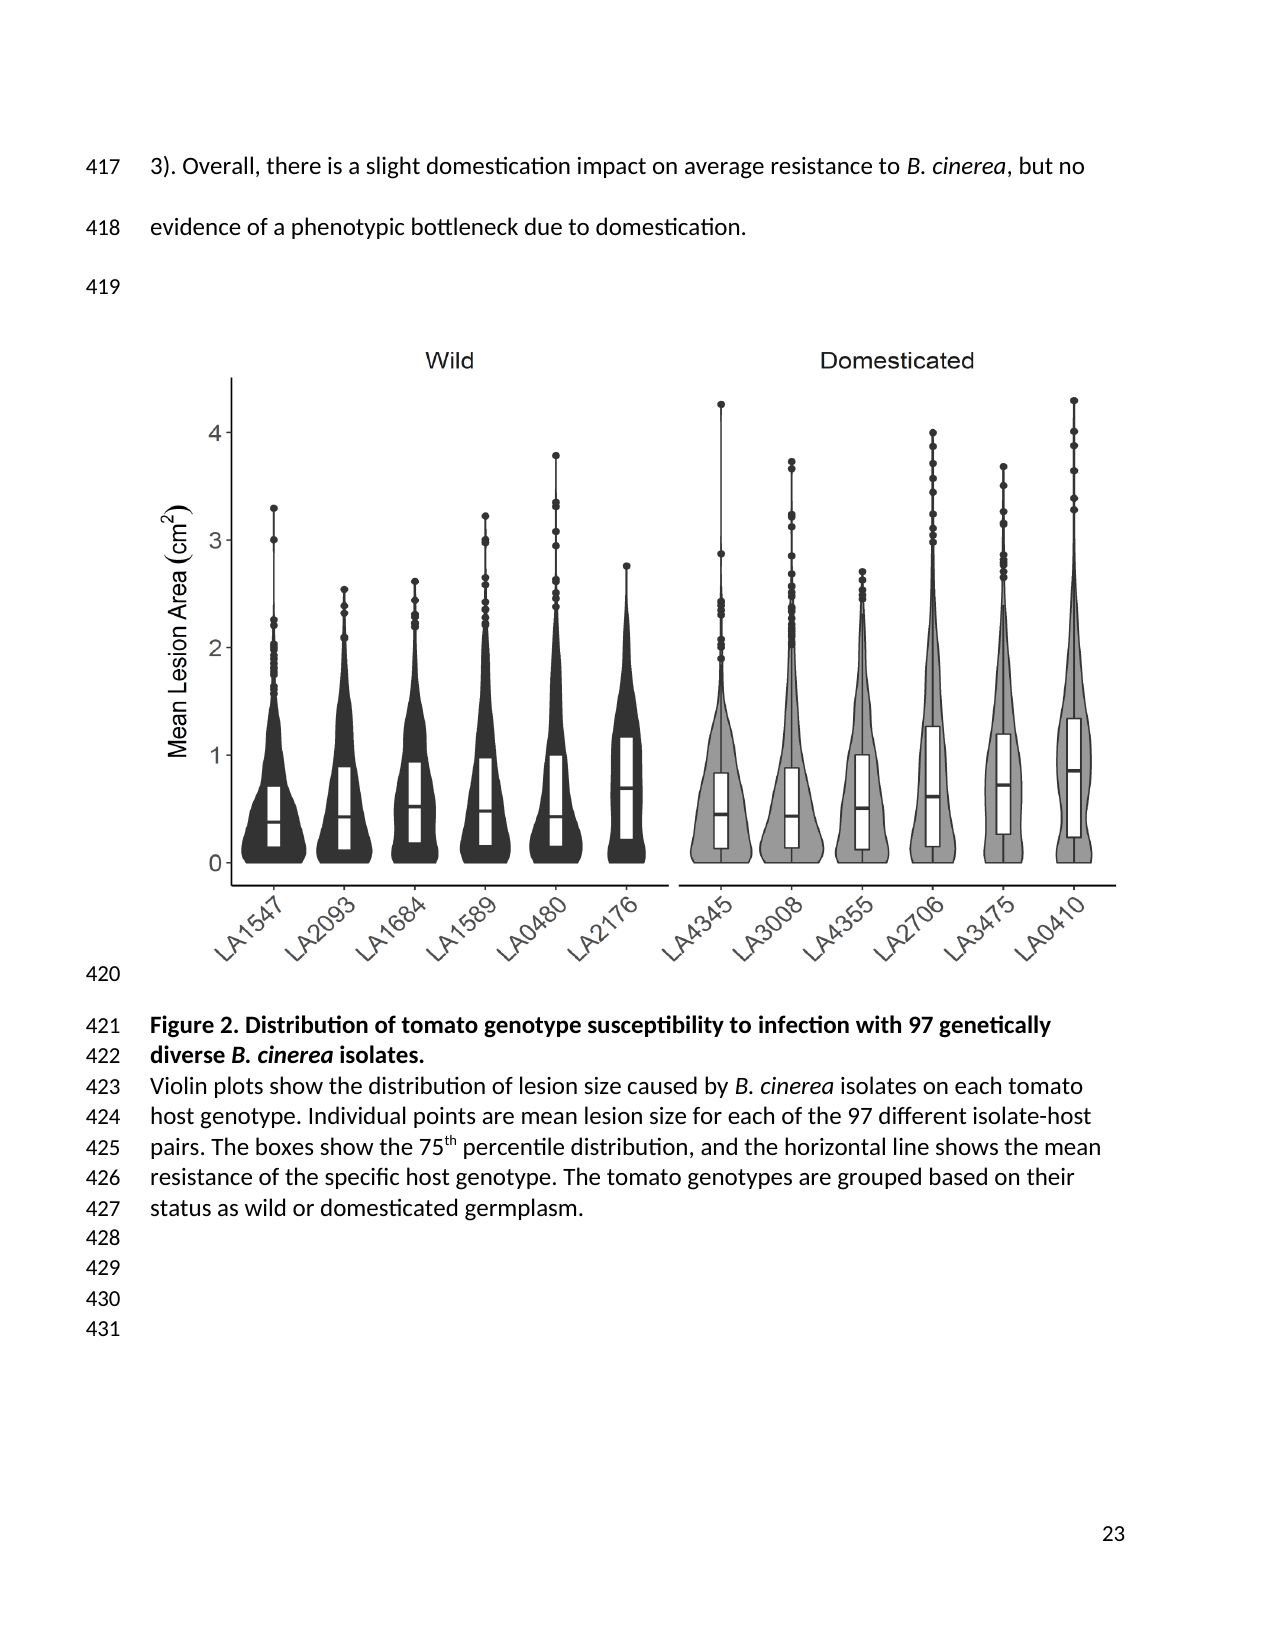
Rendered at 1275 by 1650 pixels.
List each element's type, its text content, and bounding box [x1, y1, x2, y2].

text Figure 2. Distribution of tomato genotype susceptibility to infection with 97 genetically diverse B. cinerea isolates. [150, 1009, 1125, 1070]
picture [150, 333, 1125, 981]
text Violin plots show the distribution of lesion size caused by B. cinerea isolates on each tomato host genotype. Individual points are mean lesion size for each of the 97 different isolate-host pairs. The boxes show the 75th percentile distribution, and the horizontal line shows the mean resistance of the specific host genotype. The tomato genotypes are grouped based on their status as wild or domesticated germplasm. [150, 1070, 1125, 1223]
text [150, 150, 1125, 242]
